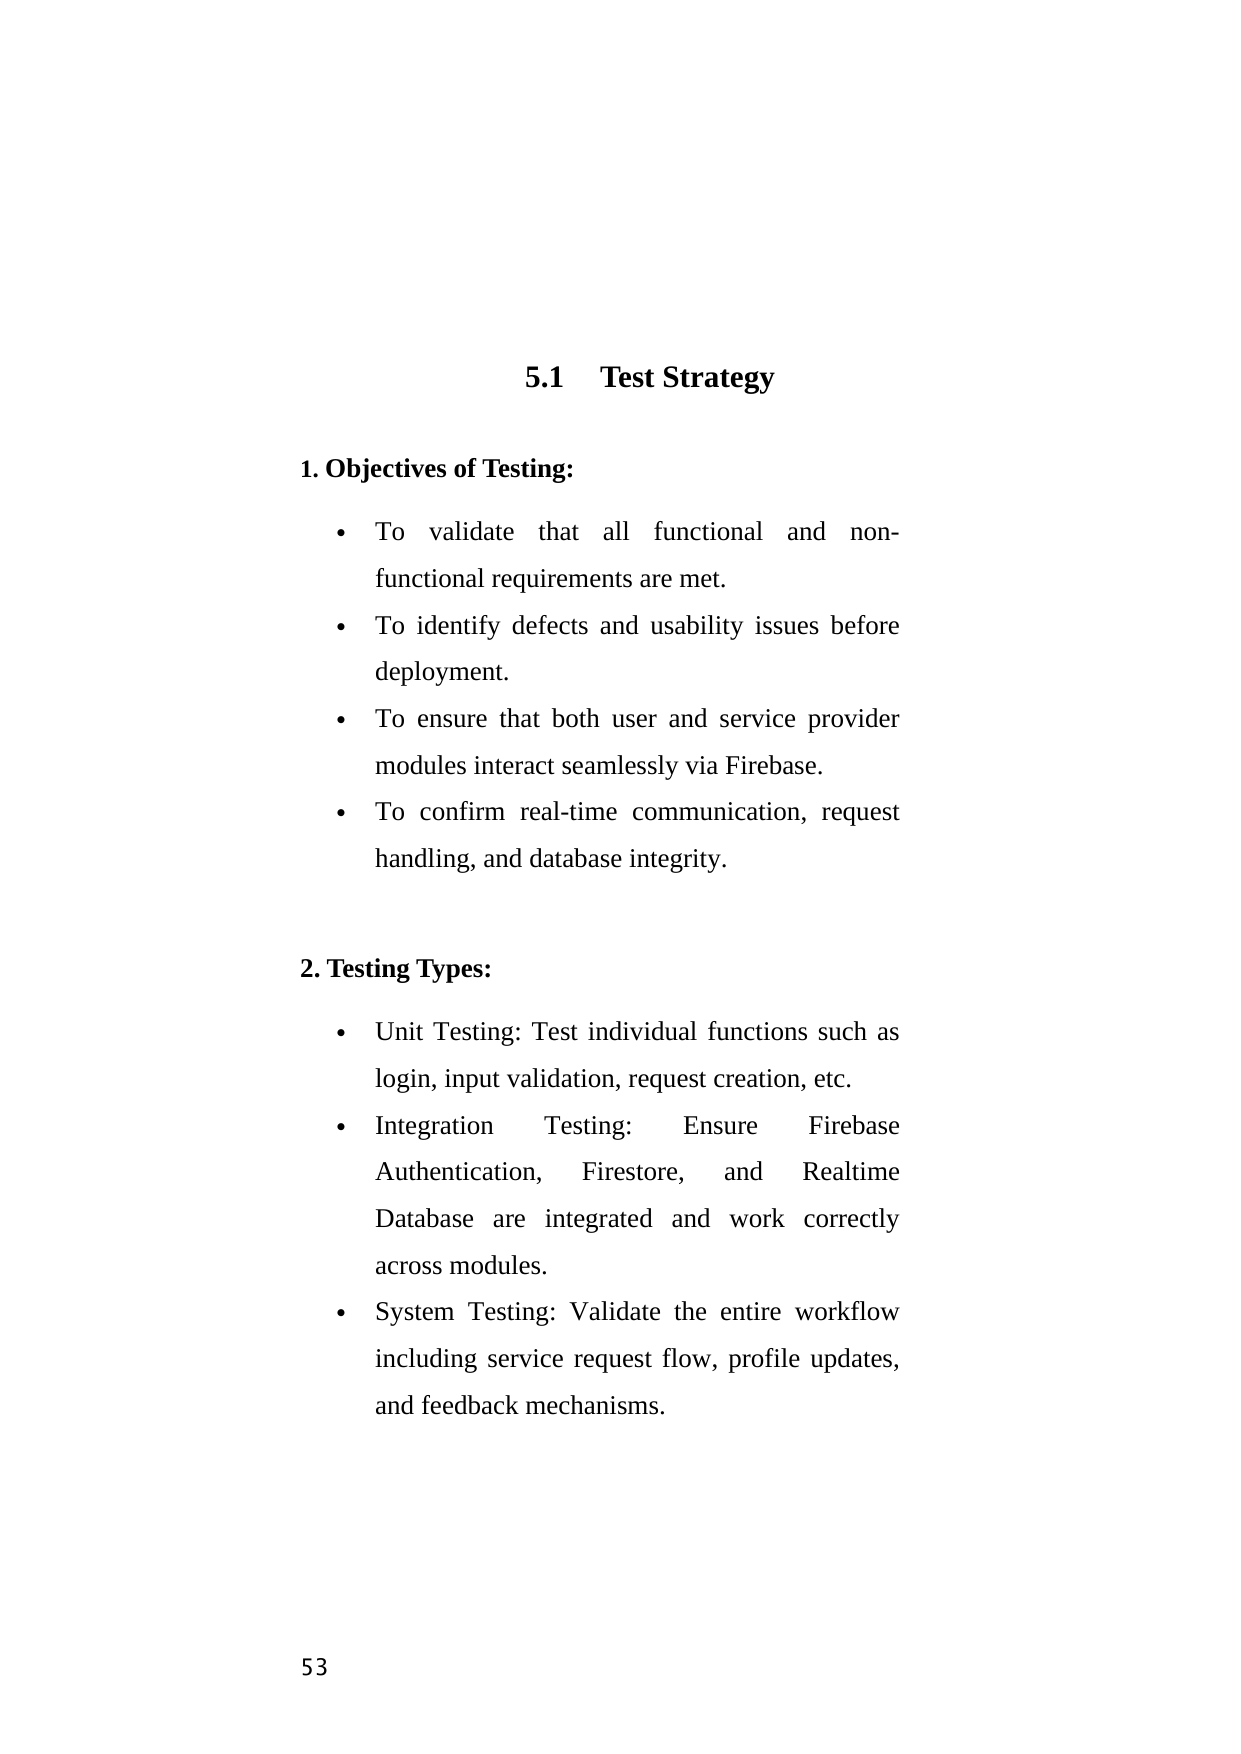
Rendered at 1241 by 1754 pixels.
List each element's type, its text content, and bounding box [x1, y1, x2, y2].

list To confirm real-time communication, request handling, and database integrity. [337, 796, 900, 873]
list To identify defects and usability issues before deployment. [337, 609, 900, 687]
text 1. Objectives of Testing: [300, 452, 1015, 483]
text 2. Testing Types: [300, 952, 1015, 983]
list To validate that all functional and non-functional requirements are met. [337, 516, 900, 593]
list Unit Testing: Test individual functions such as login, input validation, request creation, etc. [337, 1016, 900, 1093]
list Test Strategy [525, 358, 1015, 394]
list Integration Testing: Ensure Firebase Authentication, Firestore, and Realtime Database are integrated and work correctly across modules. [337, 1109, 900, 1280]
list To ensure that both user and service provider modules interact seamlessly via Firebase. [337, 702, 900, 780]
list System Testing: Validate the entire workflow including service request flow, profile updates, and feedback mechanisms. [337, 1296, 900, 1420]
